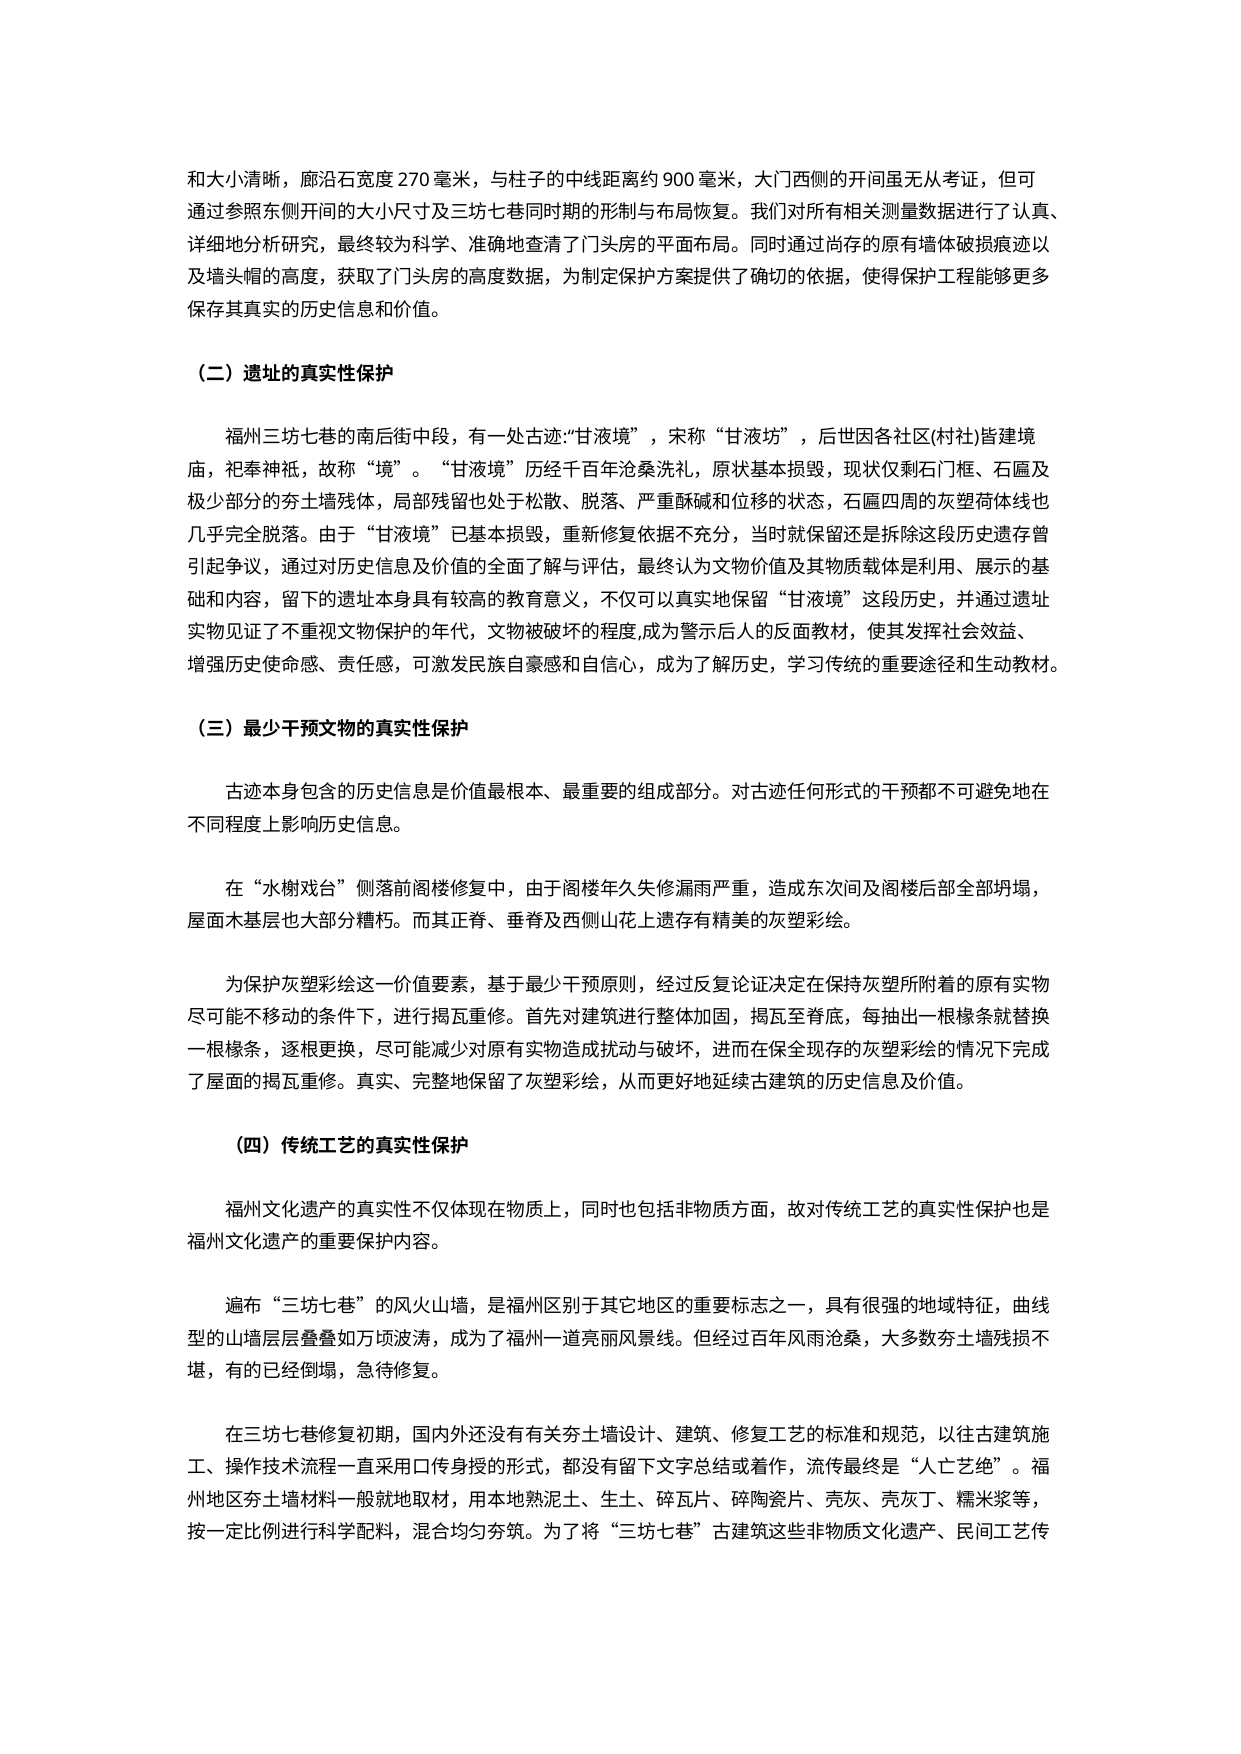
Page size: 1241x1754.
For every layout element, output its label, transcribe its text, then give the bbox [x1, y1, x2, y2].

text （二）遗址的真实性保护 [187, 356, 1053, 388]
text （三）最少干预文物的真实性保护 [187, 711, 1053, 743]
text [187, 162, 1053, 324]
text 在“水榭戏台”侧落前阁楼修复中，由于阁楼年久失修漏雨严重，造成东次间及阁楼后部全部坍塌，屋面木基层也大部分糟朽。而其正脊、垂脊及西侧山花上遗存有精美的灰塑彩绘。 [187, 871, 1053, 936]
text （四）传统工艺的真实性保护 [187, 1128, 1053, 1161]
text 福州三坊七巷的南后街中段，有一处古迹:“甘液境”，宋称“甘液坊”，后世因各社区(村社)皆建境庙，祀奉神祗，故称“境”。“甘液境”历经千百年沧桑洗礼，原状基本损毁，现状仅剩石门框、石匾及极少部分的夯土墙残体，局部残留也处于松散、脱落、严重酥碱和位移的状态，石匾四周的灰塑荷体线也几乎完全脱落。由于“甘液境”已基本损毁，重新修复依据不充分，当时就保留还是拆除这段历史遗存曾引起争议，通过对历史信息及价值的全面了解与评估，最终认为文物价值及其物质载体是利用、展示的基础和内容，留下的遗址本身具有较高的教育意义，不仅可以真实地保留“甘液境”这段历史，并通过遗址实物见证了不重视文物保护的年代，文物被破坏的程度,成为警示后人的反面教材，使其发挥社会效益、增强历史使命感、责任感，可激发民族自豪感和自信心，成为了解历史，学习传统的重要途径和生动教材。 [187, 419, 1053, 679]
text 为保护灰塑彩绘这一价值要素，基于最少干预原则，经过反复论证决定在保持灰塑所附着的原有实物尽可能不移动的条件下，进行揭瓦重修。首先对建筑进行整体加固，揭瓦至脊底，每抽出一根椽条就替换一根椽条，逐根更换，尽可能减少对原有实物造成扰动与破坏，进而在保全现存的灰塑彩绘的情况下完成了屋面的揭瓦重修。真实、完整地保留了灰塑彩绘，从而更好地延续古建筑的历史信息及价值。 [187, 967, 1053, 1097]
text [187, 1417, 1053, 1547]
text 遍布“三坊七巷”的风火山墙，是福州区别于其它地区的重要标志之一，具有很强的地域特征，曲线型的山墙层层叠叠如万顷波涛，成为了福州一道亮丽风景线。但经过百年风雨沧桑，大多数夯土墙残损不堪，有的已经倒塌，急待修复。 [187, 1288, 1053, 1386]
text 福州文化遗产的真实性不仅体现在物质上，同时也包括非物质方面，故对传统工艺的真实性保护也是福州文化遗产的重要保护内容。 [187, 1192, 1053, 1257]
text 古迹本身包含的历史信息是价值最根本、最重要的组成部分。对古迹任何形式的干预都不可避免地在不同程度上影响历史信息。 [187, 774, 1053, 839]
